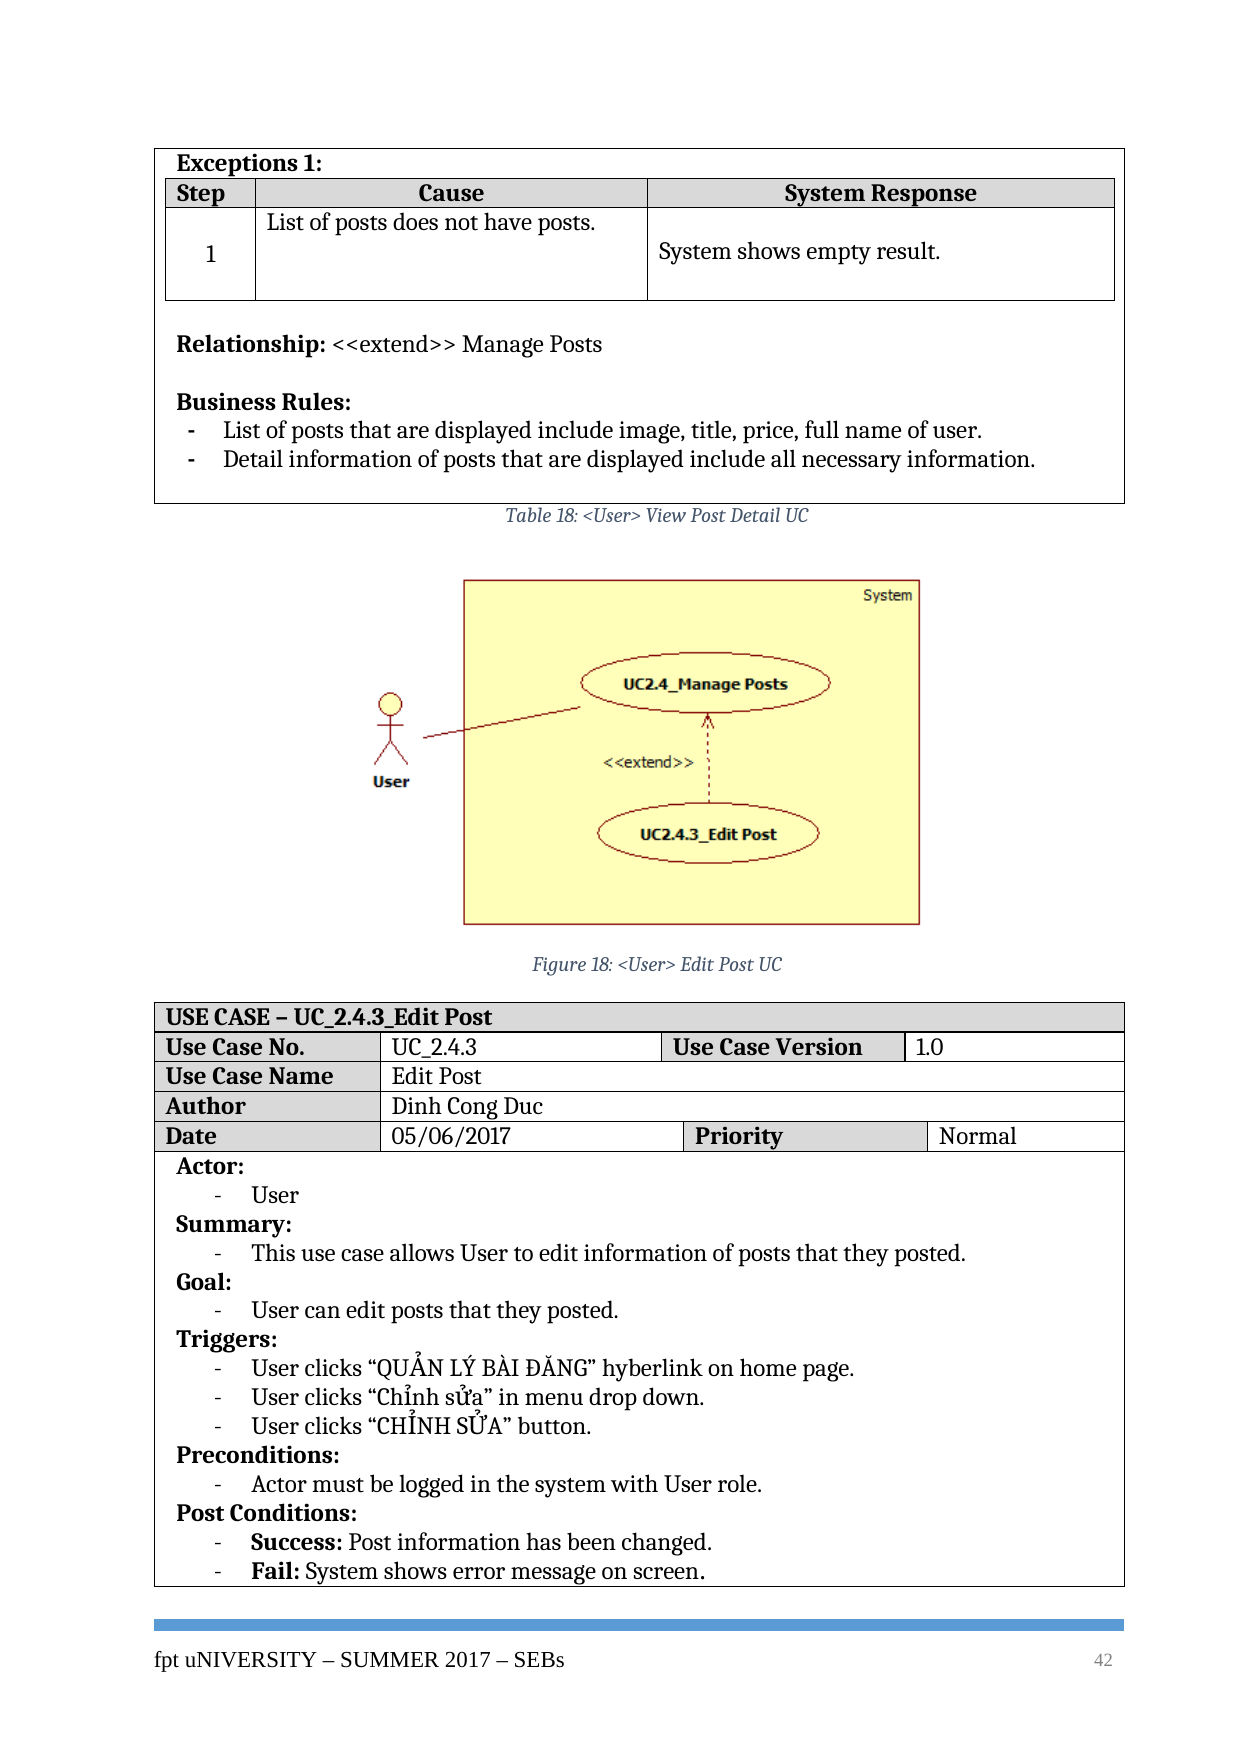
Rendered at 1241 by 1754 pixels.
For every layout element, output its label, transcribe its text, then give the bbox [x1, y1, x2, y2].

table_cell Author [155, 1092, 380, 1121]
table_cell Use Case Version [662, 1033, 904, 1061]
table_header USE CASE – UC_2.4.3_Edit Post [155, 1003, 1124, 1031]
table_cell Use Case Name [155, 1062, 380, 1091]
table_cell 1.0 [906, 1033, 1124, 1061]
picture [330, 552, 948, 953]
table_cell Edit Post [381, 1062, 1124, 1091]
table_cell Dinh Cong Duc [381, 1092, 1124, 1121]
table_cell Normal [928, 1122, 1124, 1151]
table_cell Priority [684, 1122, 927, 1151]
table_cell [155, 1152, 1124, 1586]
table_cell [155, 149, 1124, 503]
table_cell Use Case No. [155, 1033, 380, 1061]
table_cell 05/06/2017 [381, 1122, 683, 1151]
table_cell UC_2.4.3 [381, 1033, 661, 1061]
table_cell Date [155, 1122, 380, 1151]
